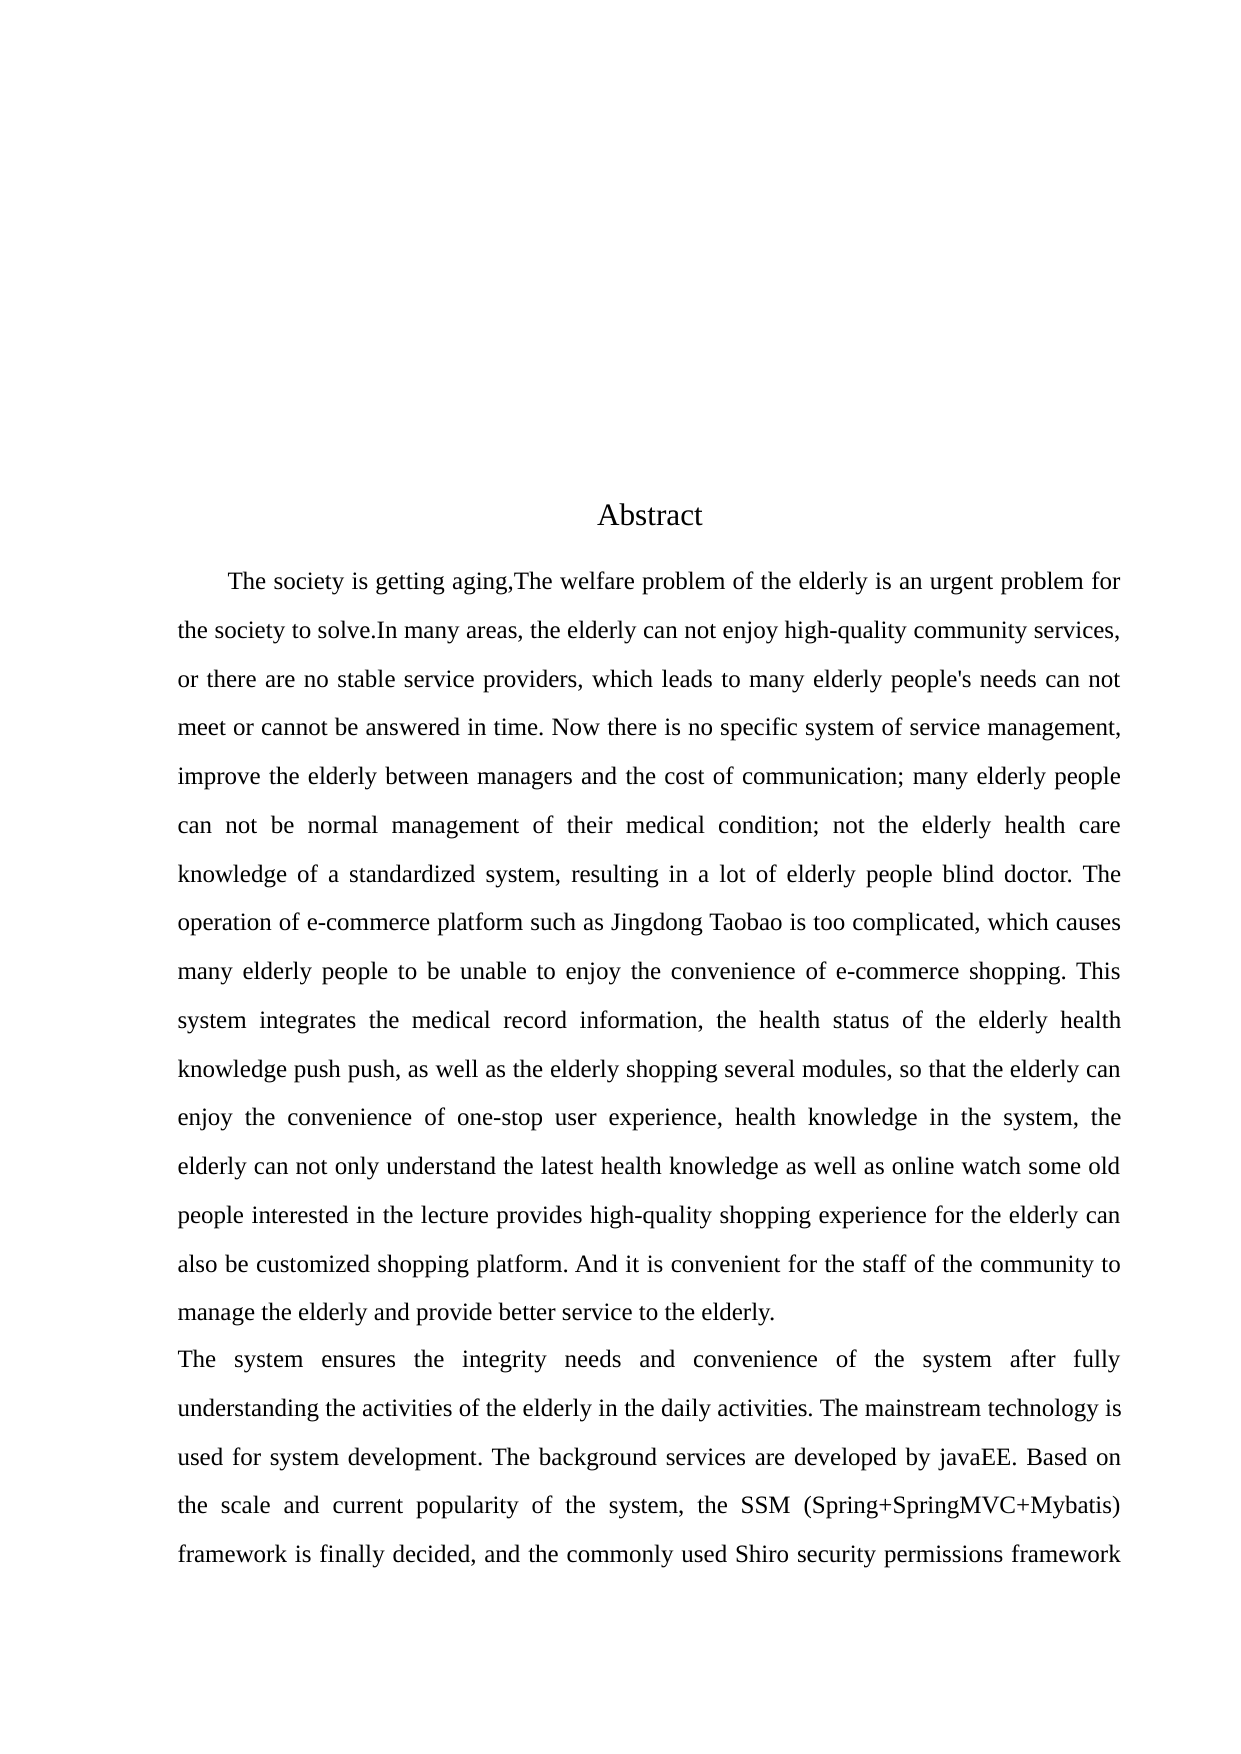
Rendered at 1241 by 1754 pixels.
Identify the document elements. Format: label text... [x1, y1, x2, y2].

text The society is getting aging,The welfare problem of the elderly is an urgent problem for the society to solve.In many areas, the elderly can not enjoy high-quality community services, or there are no stable service providers, which leads to many elderly people's needs can not meet or cannot be answered in time. Now there is no specific system of service management, improve the elderly between managers and the cost of communication; many elderly people can not be normal management of their medical condition; not the elderly health care knowledge of a standardized system, resulting in a lot of elderly people blind doctor. The operation of e-commerce platform such as Jingdong Taobao is too complicated, which causes many elderly people to be unable to enjoy the convenience of e-commerce shopping. This system integrates the medical record information, the health status of the elderly health knowledge push push, as well as the elderly shopping several modules, so that the elderly can enjoy the convenience of one-stop user experience, health knowledge in the system, the elderly can not only understand the latest health knowledge as well as online watch some old people interested in the lecture provides high-quality shopping experience for the elderly can also be customized shopping platform. And it is convenient for the staff of the community to manage the elderly and provide better service to the elderly. [177, 564, 1122, 1328]
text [177, 1342, 1122, 1570]
text Abstract [177, 481, 1122, 546]
